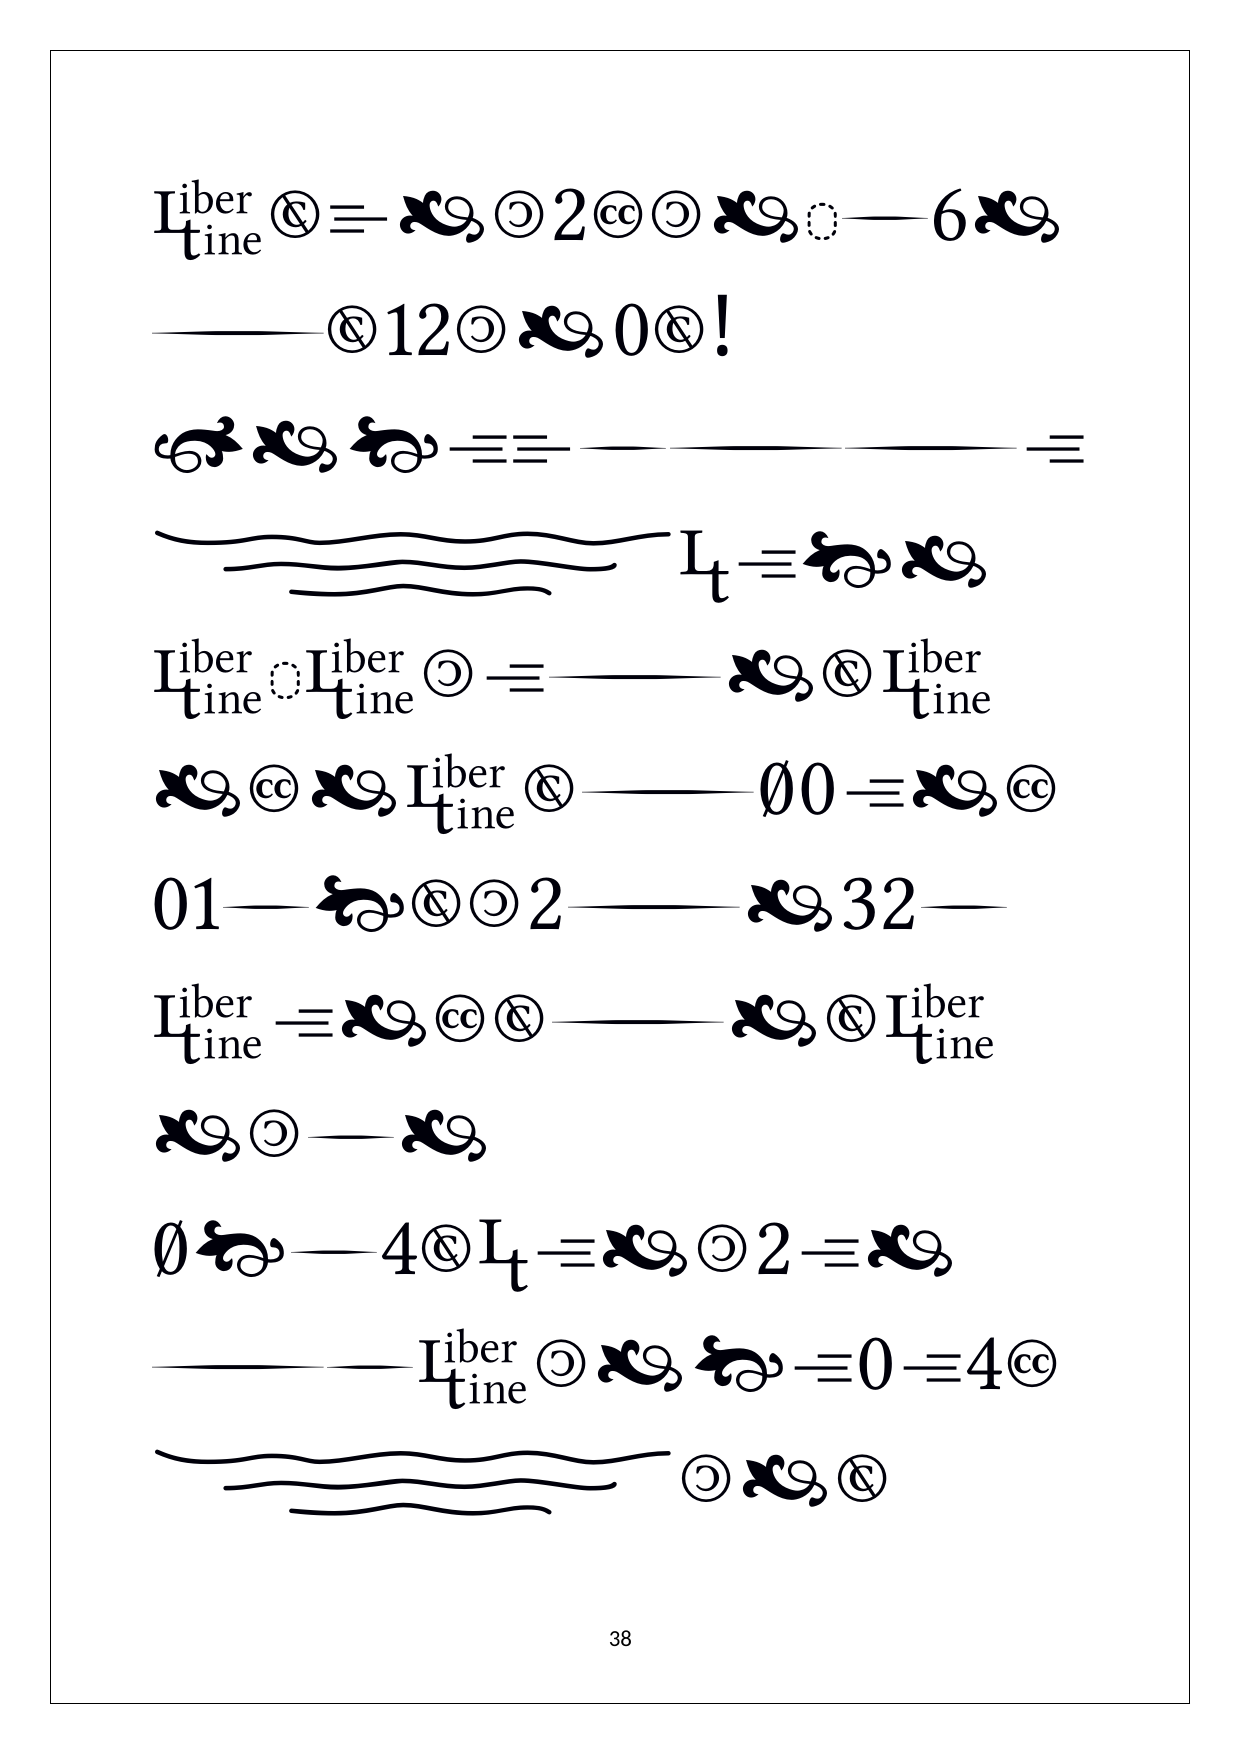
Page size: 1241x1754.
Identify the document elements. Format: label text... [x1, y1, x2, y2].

text  [150, 380, 1090, 1184]
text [150, 1184, 1090, 1529]
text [150, 150, 1090, 380]
